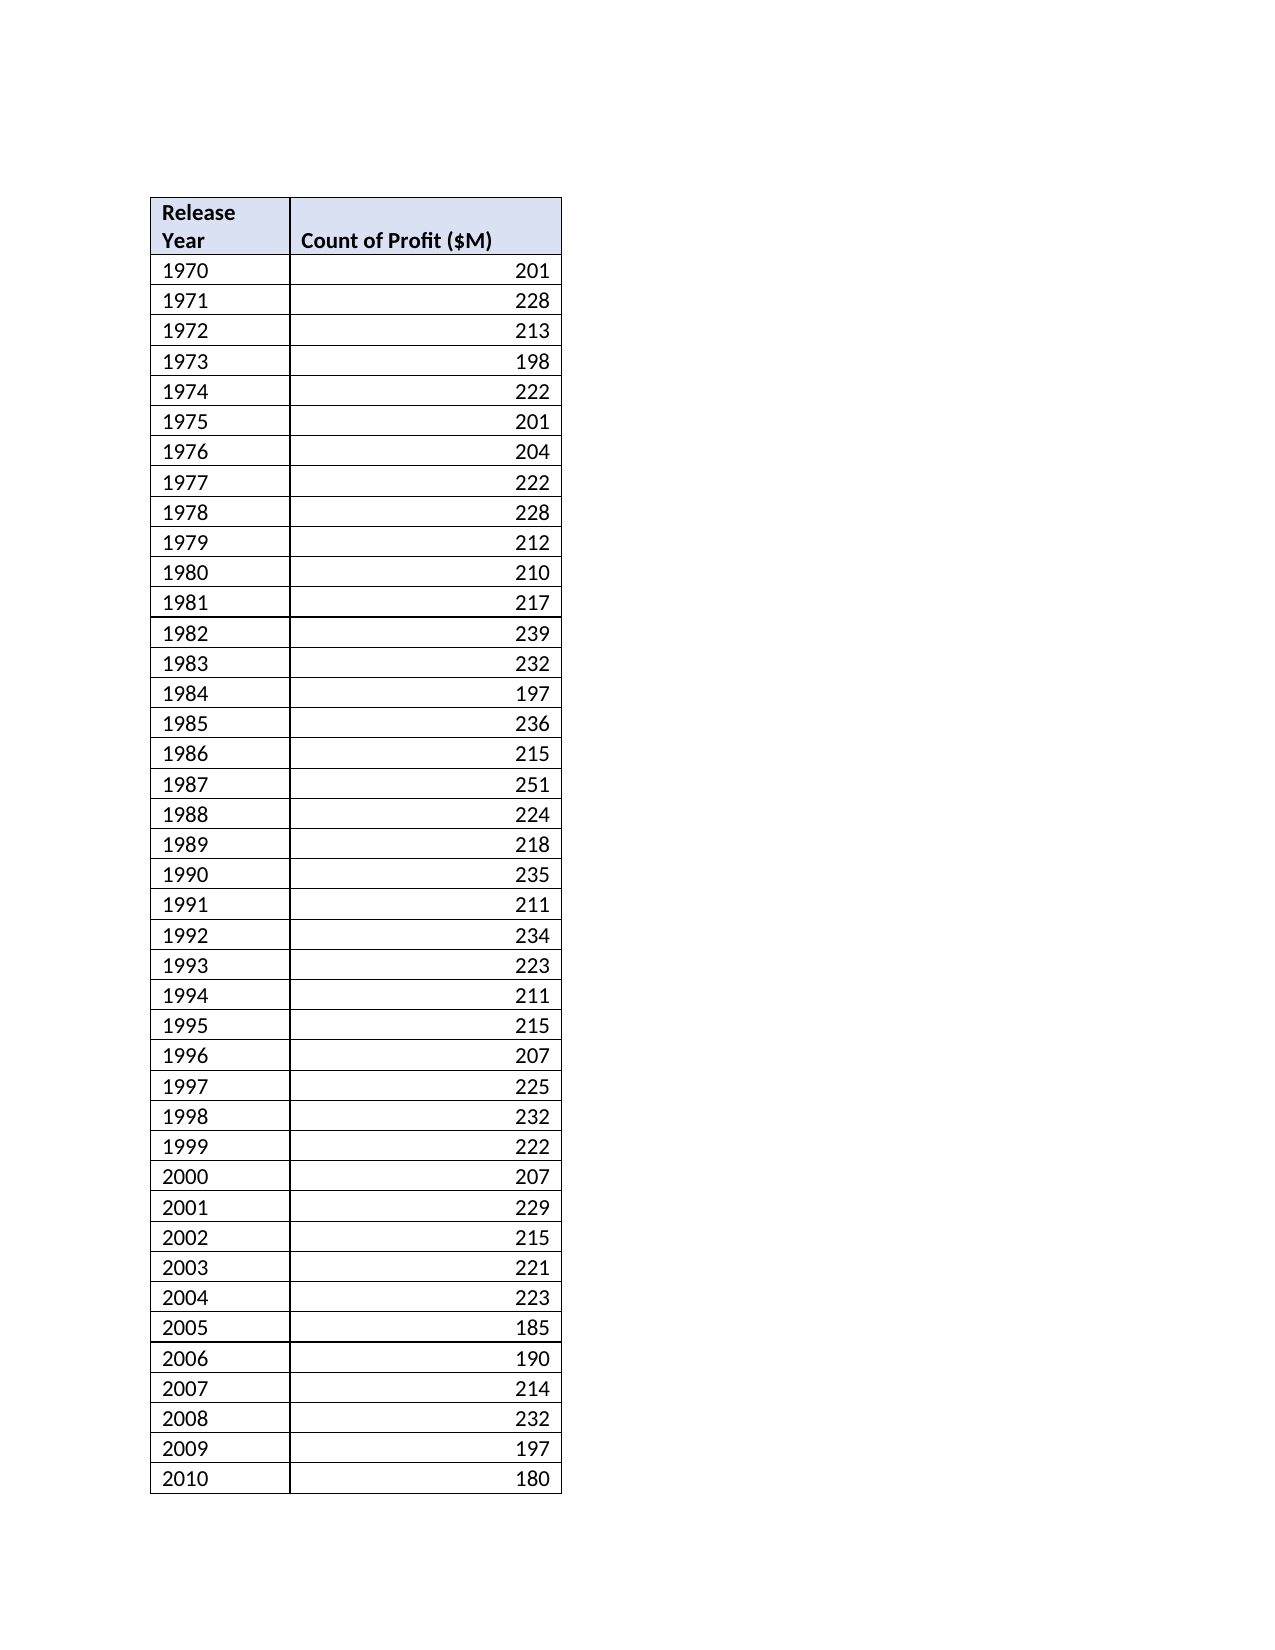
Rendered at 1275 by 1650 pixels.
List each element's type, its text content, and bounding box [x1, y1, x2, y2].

table_cell 1998 [151, 1101, 289, 1130]
table_cell 201 [291, 406, 561, 435]
table_cell 1976 [151, 436, 289, 465]
table_cell 1989 [151, 829, 289, 858]
table_cell 222 [291, 1131, 561, 1160]
table_cell 197 [291, 1433, 561, 1462]
table_cell 232 [291, 648, 561, 677]
table_cell 207 [291, 1161, 561, 1190]
table_cell 1988 [151, 799, 289, 828]
table_cell 1981 [151, 587, 289, 616]
table_cell 198 [291, 346, 561, 375]
table_cell 223 [291, 950, 561, 979]
table_cell 2006 [151, 1343, 289, 1372]
table_cell 228 [291, 285, 561, 314]
table_cell 1986 [151, 738, 289, 767]
table_cell 213 [291, 315, 561, 344]
table_cell 222 [291, 466, 561, 496]
table_cell 234 [291, 920, 561, 949]
table_cell 228 [291, 497, 561, 526]
table_cell 222 [291, 376, 561, 405]
table_cell 211 [291, 980, 561, 1009]
table_cell 1983 [151, 648, 289, 677]
table_cell 218 [291, 829, 561, 858]
table_cell 197 [291, 678, 561, 707]
table_cell 232 [291, 1403, 561, 1432]
table_cell 223 [291, 1282, 561, 1311]
table_cell 204 [291, 436, 561, 465]
table_cell 2005 [151, 1312, 289, 1341]
table_cell 207 [291, 1040, 561, 1069]
table_cell 2009 [151, 1433, 289, 1462]
table_cell 1996 [151, 1040, 289, 1069]
table_cell 1975 [151, 406, 289, 435]
table_cell 201 [291, 255, 561, 284]
table_header Count of Profit ($M) [291, 198, 561, 254]
table_cell 190 [291, 1343, 561, 1372]
table_cell 1999 [151, 1131, 289, 1160]
table_cell 1985 [151, 708, 289, 737]
table_cell 224 [291, 799, 561, 828]
table_cell 211 [291, 889, 561, 918]
table_cell 212 [291, 527, 561, 556]
table_cell 210 [291, 557, 561, 586]
table_cell 215 [291, 1222, 561, 1251]
table_cell 185 [291, 1312, 561, 1341]
table_cell 2000 [151, 1161, 289, 1190]
table_cell 1987 [151, 769, 289, 798]
table_cell 1984 [151, 678, 289, 707]
table_cell 2003 [151, 1252, 289, 1281]
table_cell 180 [291, 1463, 561, 1492]
table_cell 1993 [151, 950, 289, 979]
table_cell 215 [291, 1010, 561, 1039]
table_cell 1997 [151, 1071, 289, 1100]
table_cell 1992 [151, 920, 289, 949]
table_cell 1977 [151, 466, 289, 496]
table_cell 2004 [151, 1282, 289, 1311]
table_cell 1979 [151, 527, 289, 556]
table_cell 225 [291, 1071, 561, 1100]
table_cell 2010 [151, 1463, 289, 1492]
table_cell 236 [291, 708, 561, 737]
table_cell 214 [291, 1373, 561, 1402]
table_header Release Year [151, 198, 289, 254]
table_cell 1971 [151, 285, 289, 314]
table_cell 232 [291, 1101, 561, 1130]
table_cell 251 [291, 769, 561, 798]
table_cell 2002 [151, 1222, 289, 1251]
table_cell 2008 [151, 1403, 289, 1432]
table_cell 1970 [151, 255, 289, 284]
table_cell 221 [291, 1252, 561, 1281]
table_cell 1982 [151, 618, 289, 647]
table_cell 2007 [151, 1373, 289, 1402]
table_cell 1972 [151, 315, 289, 344]
table_cell 217 [291, 587, 561, 616]
table_cell 229 [291, 1191, 561, 1221]
table_cell 1978 [151, 497, 289, 526]
table_cell 1995 [151, 1010, 289, 1039]
table_cell 239 [291, 618, 561, 647]
table_cell 1974 [151, 376, 289, 405]
table_cell 215 [291, 738, 561, 767]
table_cell 1990 [151, 859, 289, 888]
table_cell 2001 [151, 1191, 289, 1221]
table_cell 1973 [151, 346, 289, 375]
table_cell 1994 [151, 980, 289, 1009]
table_cell 1991 [151, 889, 289, 918]
table_cell 1980 [151, 557, 289, 586]
table_cell 235 [291, 859, 561, 888]
